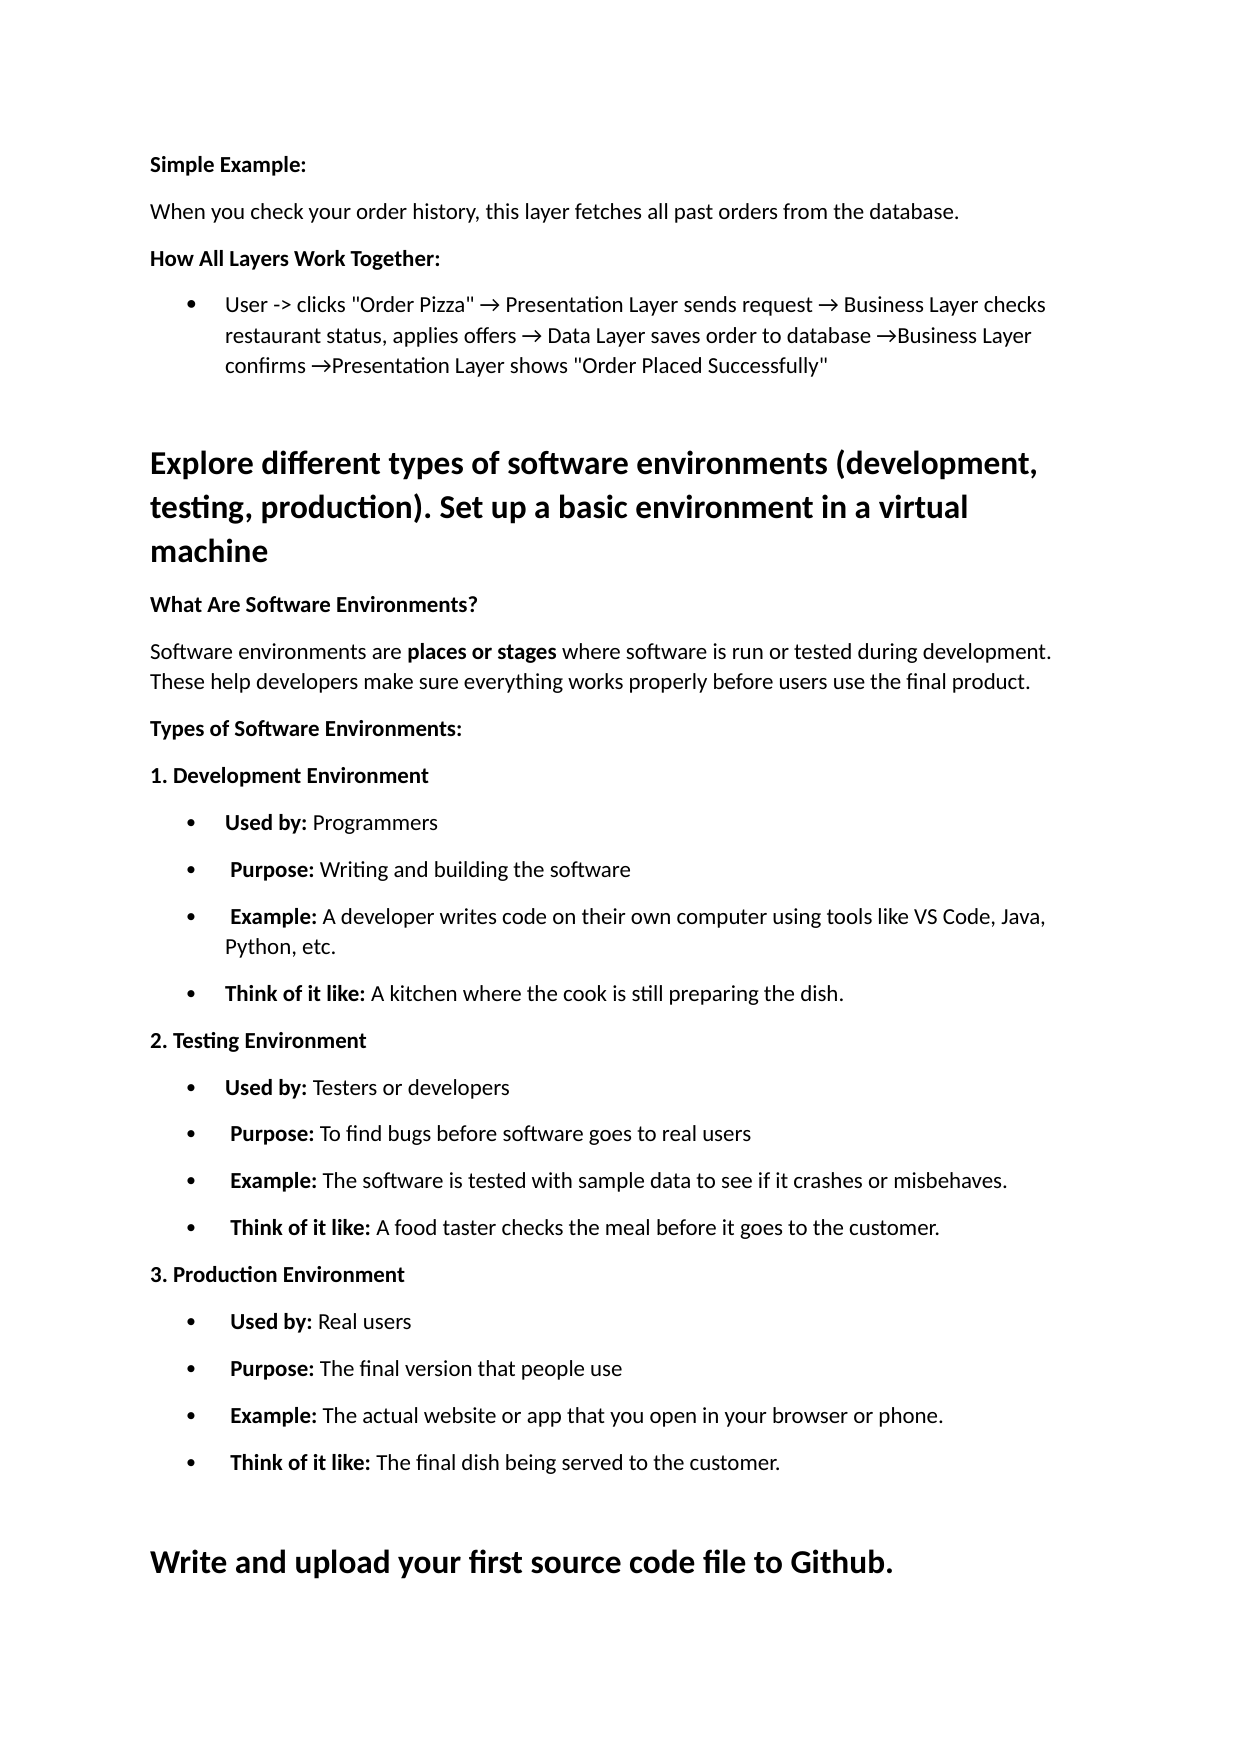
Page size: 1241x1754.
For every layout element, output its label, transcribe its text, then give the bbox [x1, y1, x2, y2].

list Purpose: The final version that people use [187, 1354, 1090, 1382]
text Types of Software Environments: [150, 714, 1090, 742]
list Think of it like: A kitchen where the cook is still preparing the dish. [187, 979, 1090, 1007]
text Simple Example: [150, 150, 1090, 178]
text 3. Production Environment [150, 1260, 1090, 1288]
text 1. Development Environment [150, 761, 1090, 789]
list Example: A developer writes code on their own computer using tools like VS Code, Java, Python, etc. [187, 902, 1090, 960]
list Example: The software is tested with sample data to see if it crashes or misbehaves. [187, 1166, 1090, 1194]
text Explore different types of software environments (development, testing, production). Set up a basic environment in a virtual machine [150, 398, 1090, 571]
text What Are Software Environments? [150, 590, 1090, 618]
list Used by: Real users [187, 1307, 1090, 1335]
text Software environments are places or stages where software is run or tested during development. These help developers make sure everything works properly before users use the final product. [150, 637, 1090, 696]
list Purpose: To find bugs before software goes to real users [187, 1119, 1090, 1148]
list Purpose: Writing and building the software [187, 855, 1090, 883]
list Think of it like: A food taster checks the meal before it goes to the customer. [187, 1213, 1090, 1241]
text How All Layers Work Together: [150, 244, 1090, 272]
list User -> clicks "Order Pizza" → Presentation Layer sends request → Business Layer checks restaurant status, applies offers → Data Layer saves order to database →Business Layer confirms →Presentation Layer shows "Order Placed Successfully" [187, 291, 1090, 379]
list Example: The actual website or app that you open in your browser or phone. [187, 1401, 1090, 1429]
text Write and upload your first source code file to Github. [150, 1541, 1090, 1582]
text 2. Testing Environment [150, 1026, 1090, 1054]
list Think of it like: The final dish being served to the customer. [187, 1448, 1090, 1476]
text When you check your order history, this layer fetches all past orders from the database. [150, 197, 1090, 225]
list Used by: Programmers [187, 808, 1090, 836]
list Used by: Testers or developers [187, 1073, 1090, 1101]
